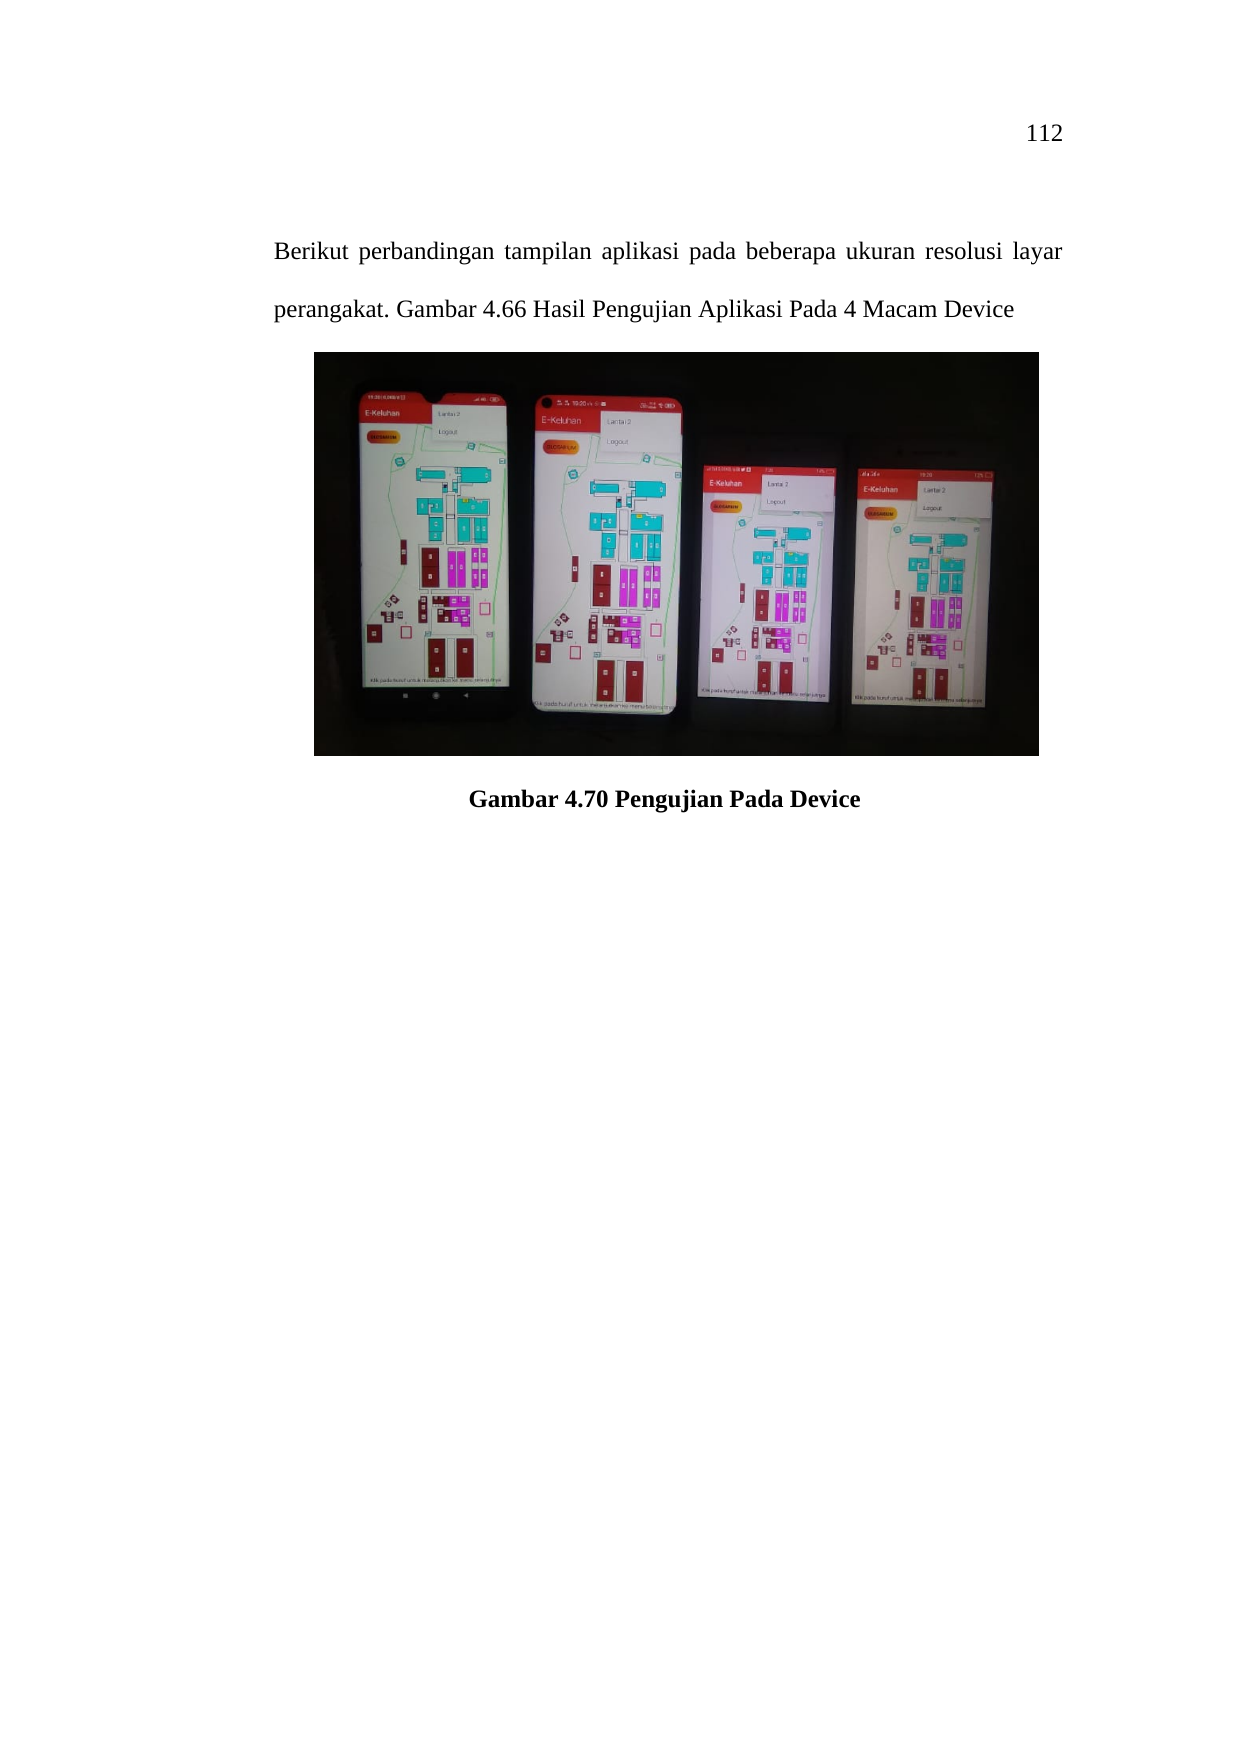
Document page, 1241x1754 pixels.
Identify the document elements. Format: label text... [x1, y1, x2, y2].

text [274, 236, 1063, 322]
picture [315, 352, 1039, 756]
text Gambar 4.70 Pengujian Pada Device [266, 784, 1063, 813]
